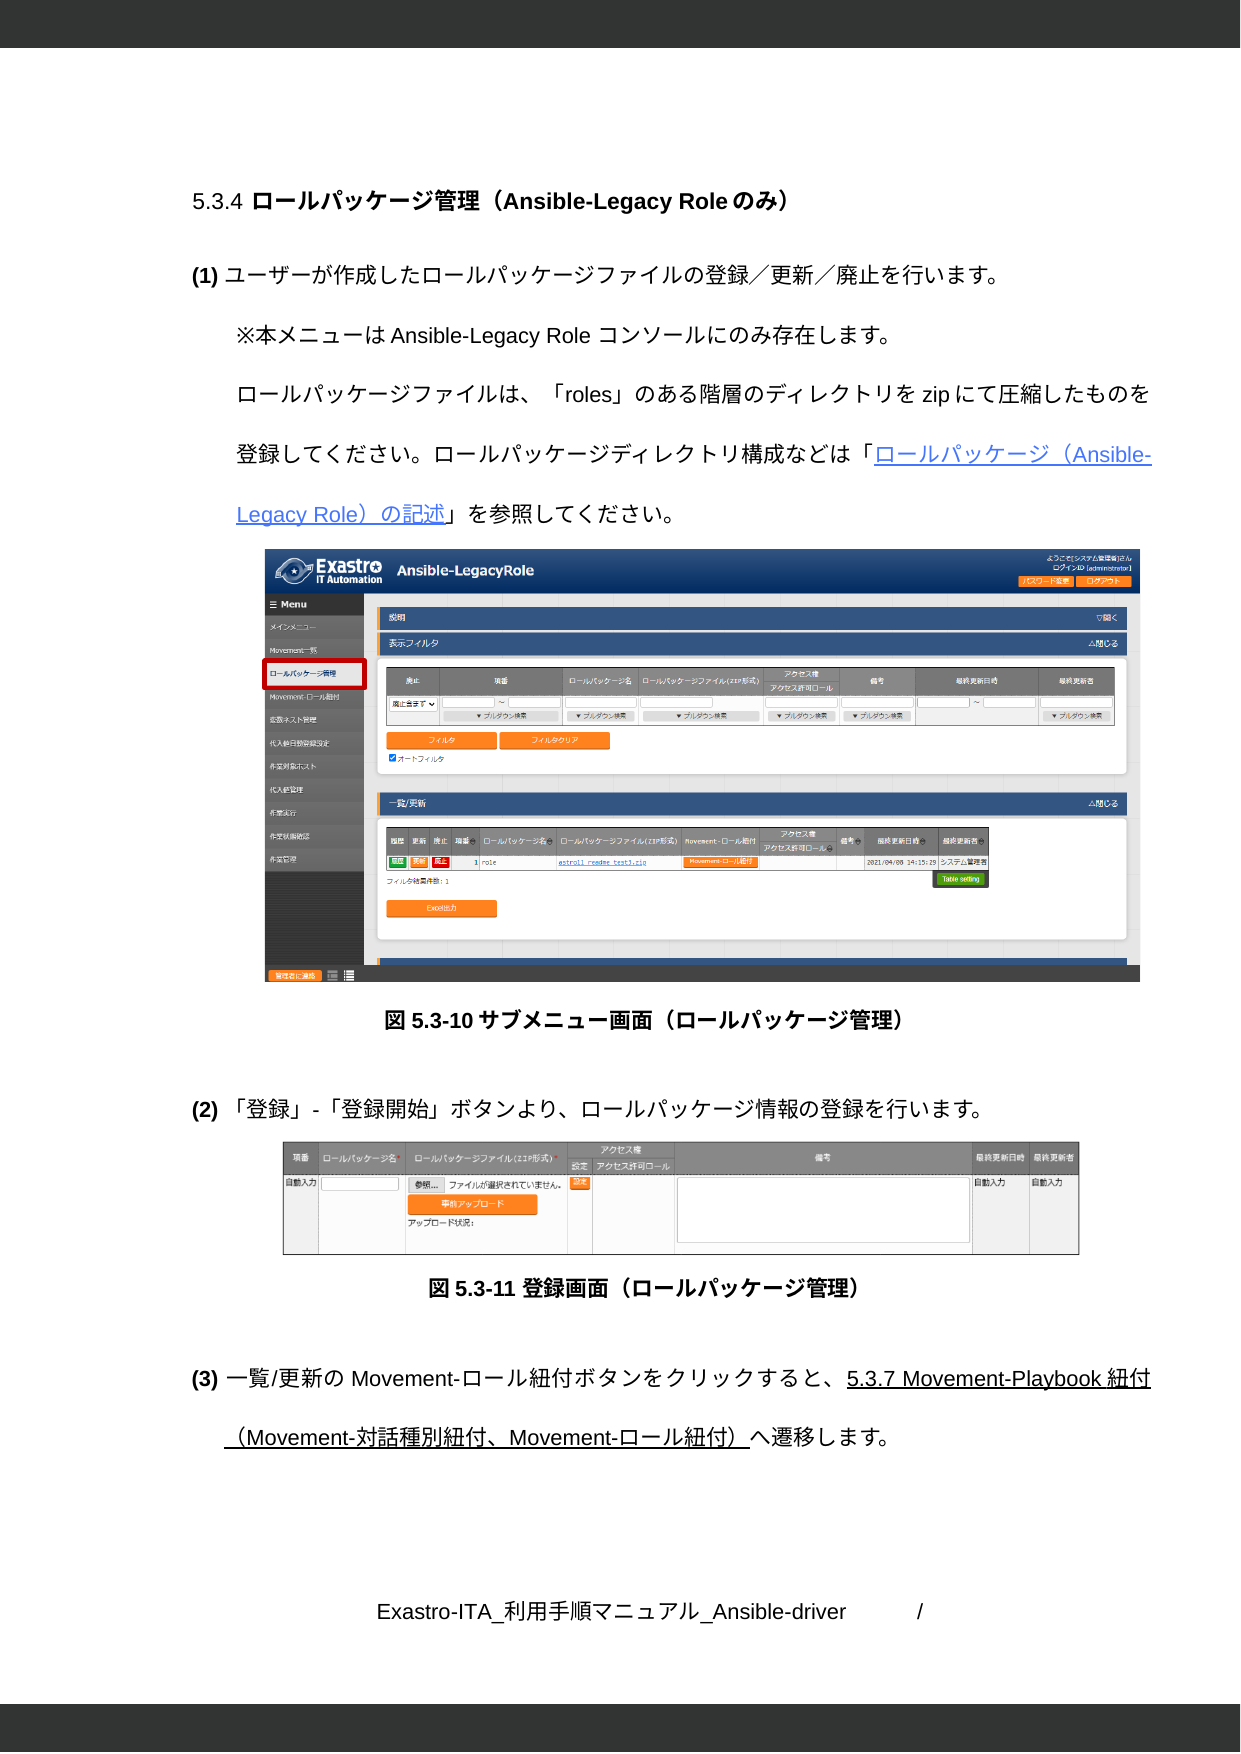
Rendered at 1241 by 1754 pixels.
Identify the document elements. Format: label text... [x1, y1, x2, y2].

text 図 5.3-10サブメニュー画面（ロールパッケージ管理） [148, 989, 1152, 1049]
picture [264, 549, 1141, 982]
list ※本メニューはAnsible-Legacy Role コンソールにのみ存在します。 [236, 304, 1152, 363]
list (2) 「登録」-「登録開始」ボタンより、ロールパッケージ情報の登録を行います。 [148, 1078, 1152, 1138]
list ロールパッケージファイルは、「roles」のある階層のディレクトリをzipにて圧縮したものを登録してください。ロールパッケージディレクトリ構成などは「ロールパッケージ（Ansible-Legacy Role）の記述」を参照してください。 [236, 363, 1152, 542]
picture [0, 0, 1241, 48]
list (1) ユーザーが作成したロールパッケージファイルの登録／更新／廃止を行います。 [148, 244, 1152, 304]
picture [278, 1138, 1083, 1256]
picture [0, 1704, 1241, 1752]
text 図 5.3-11 登録画面（ロールパッケージ管理） [148, 1257, 1152, 1317]
list (3) 一覧/更新のMovement-ロール紐付ボタンをクリックすると、5.3.7 Movement-Playbook紐付（Movement-対話種別紐付、Movement-ロール紐付）へ遷移します。 [191, 1347, 1152, 1466]
picture [267, 663, 362, 686]
subtitle ロールパッケージ管理（Ansible-Legacy Roleのみ） [192, 170, 1152, 229]
